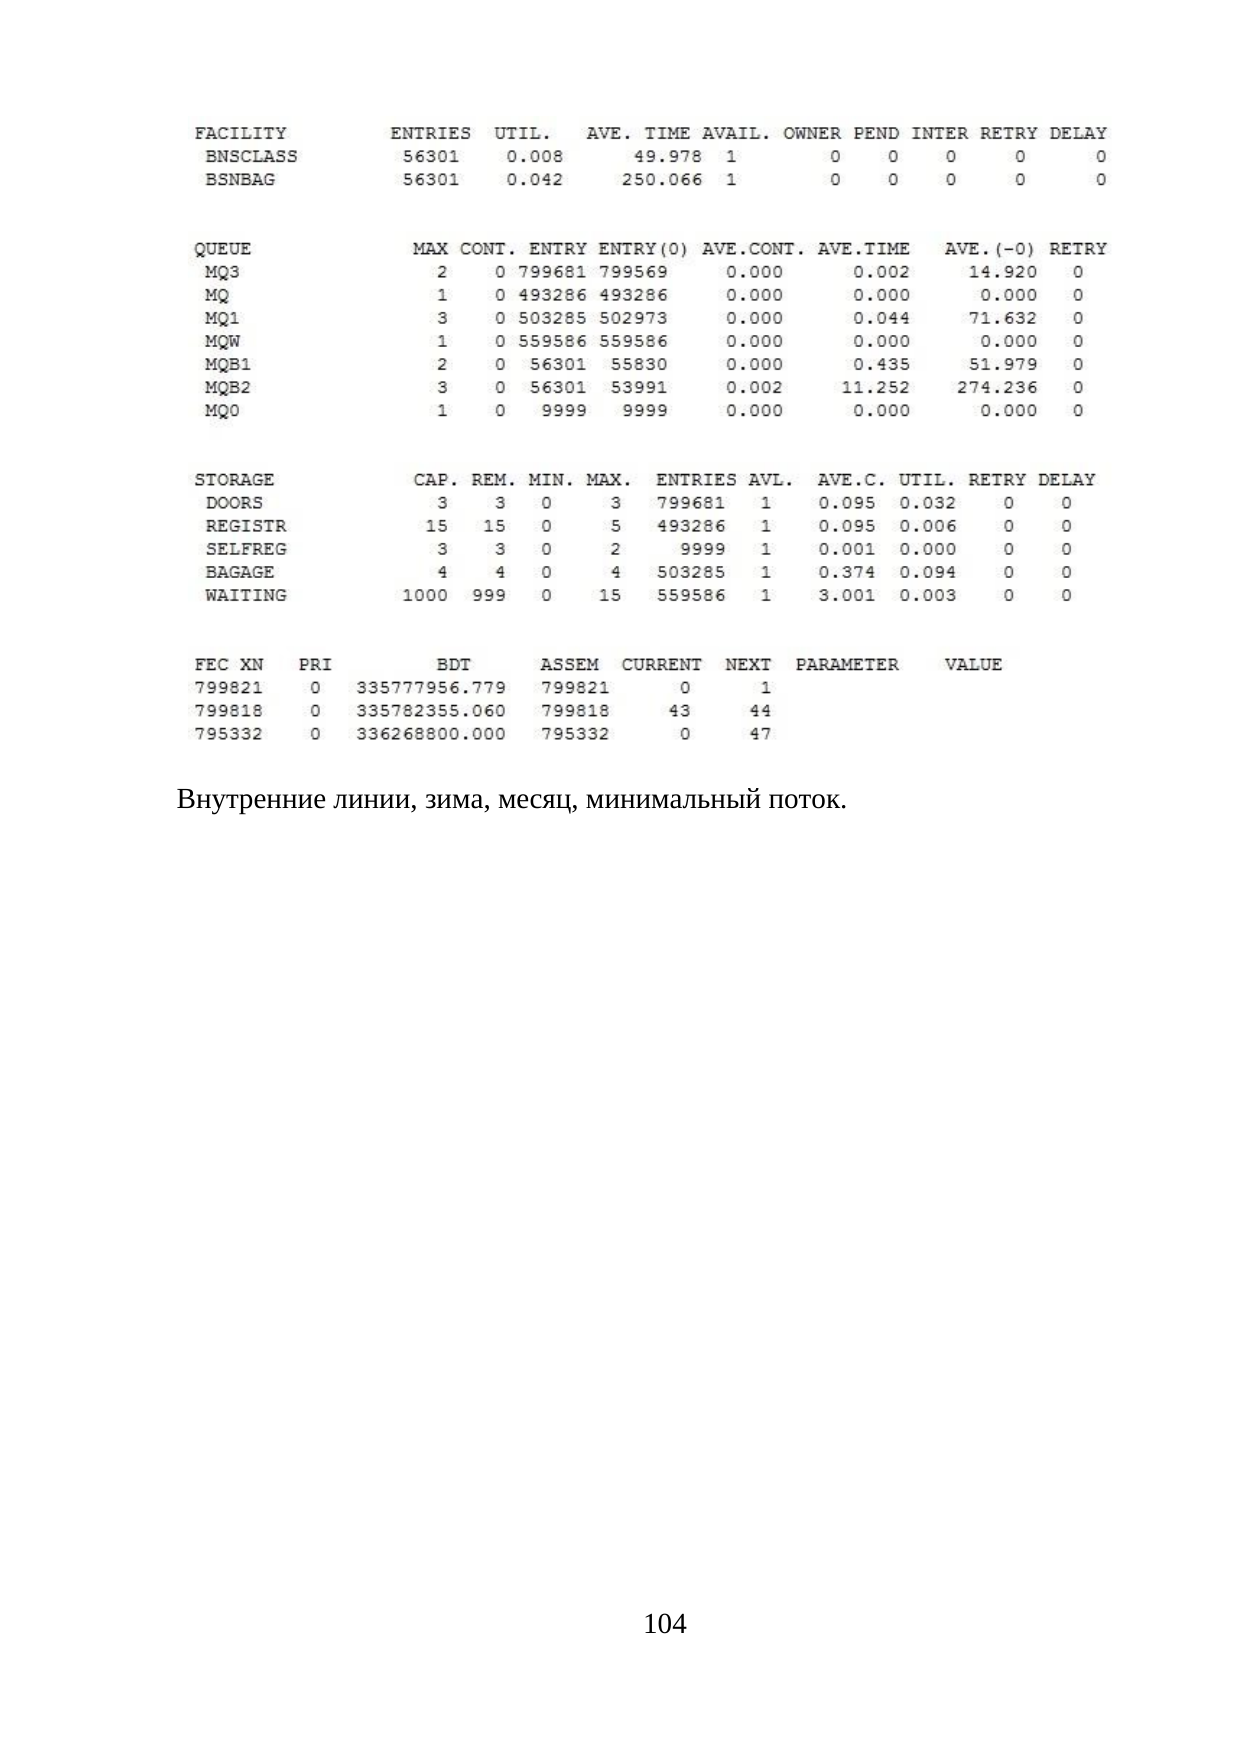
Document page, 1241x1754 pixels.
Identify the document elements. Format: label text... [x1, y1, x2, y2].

picture [187, 116, 1139, 757]
text Внутренние линии, зима, месяц, минимальный поток. [176, 781, 1153, 815]
